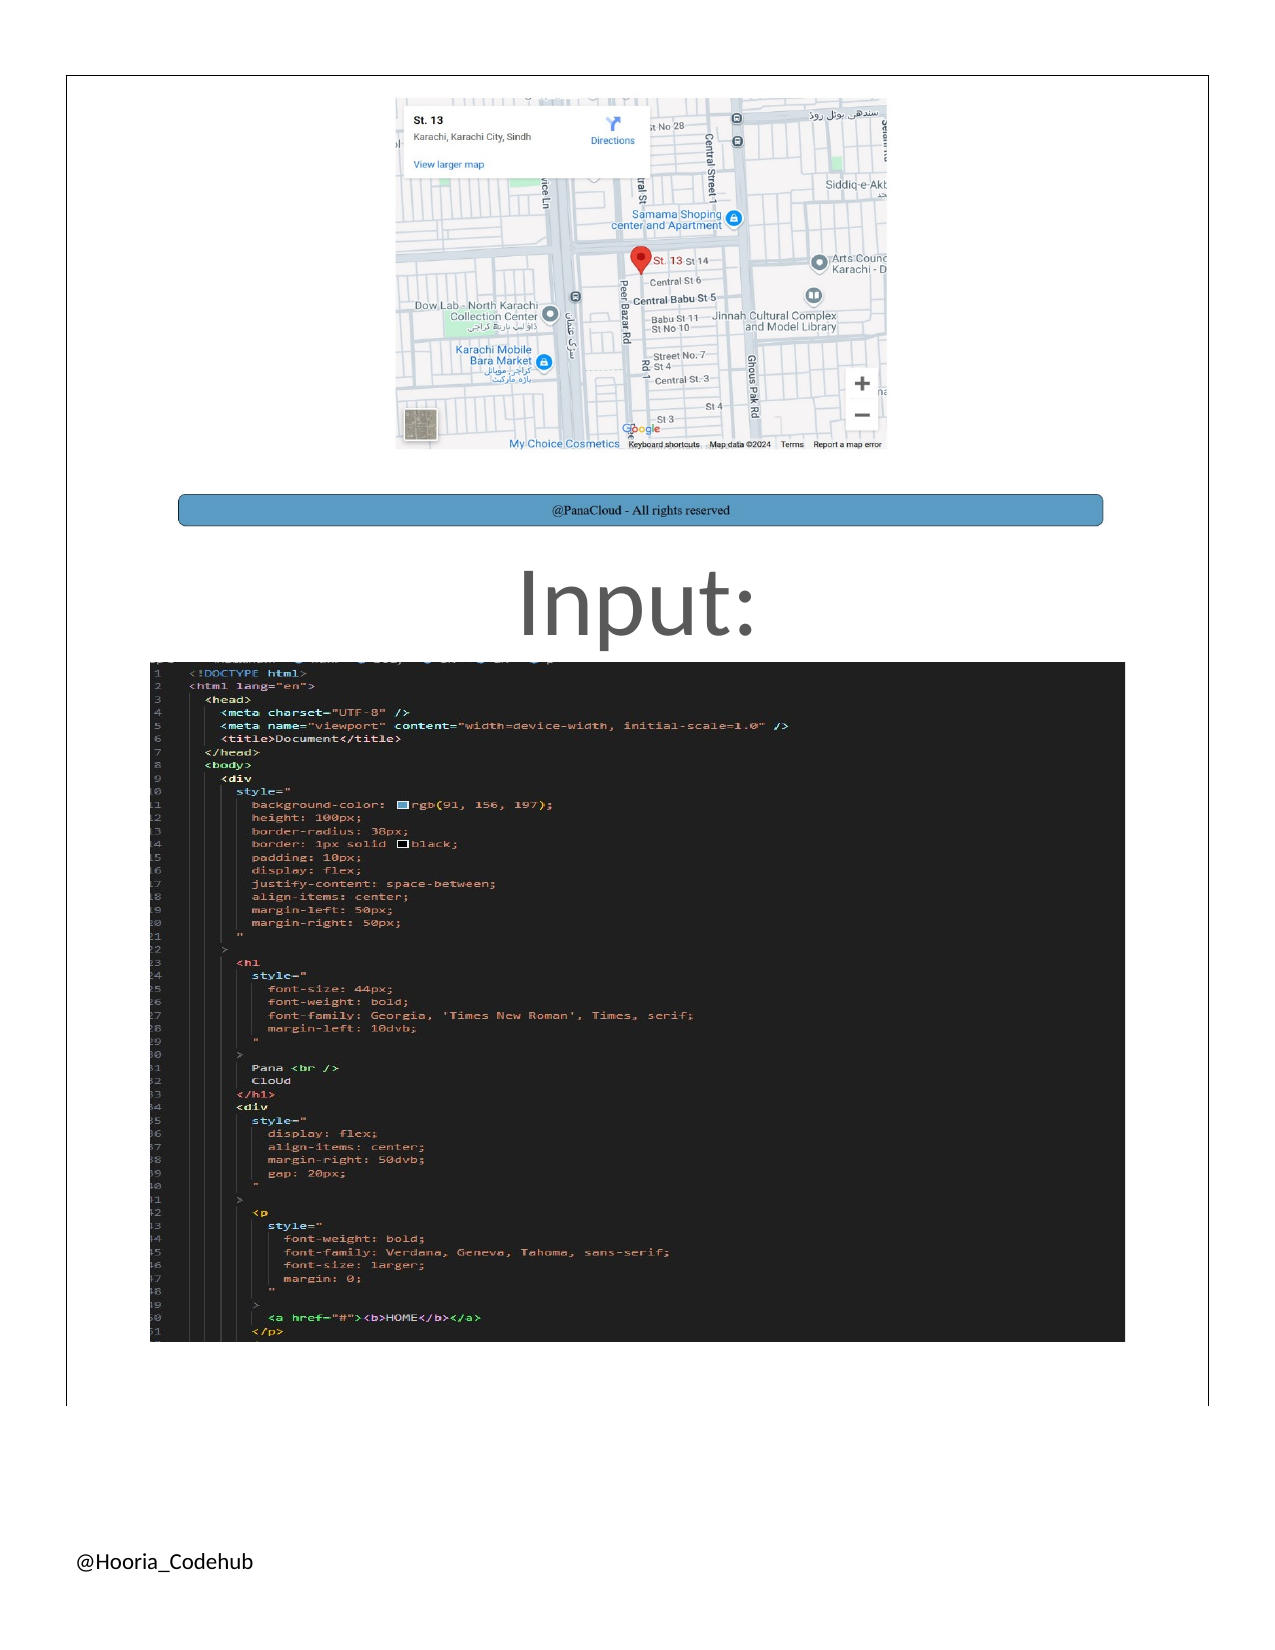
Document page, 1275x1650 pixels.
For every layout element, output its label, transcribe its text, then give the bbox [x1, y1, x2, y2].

picture [150, 78, 1125, 529]
picture [150, 662, 1125, 1342]
